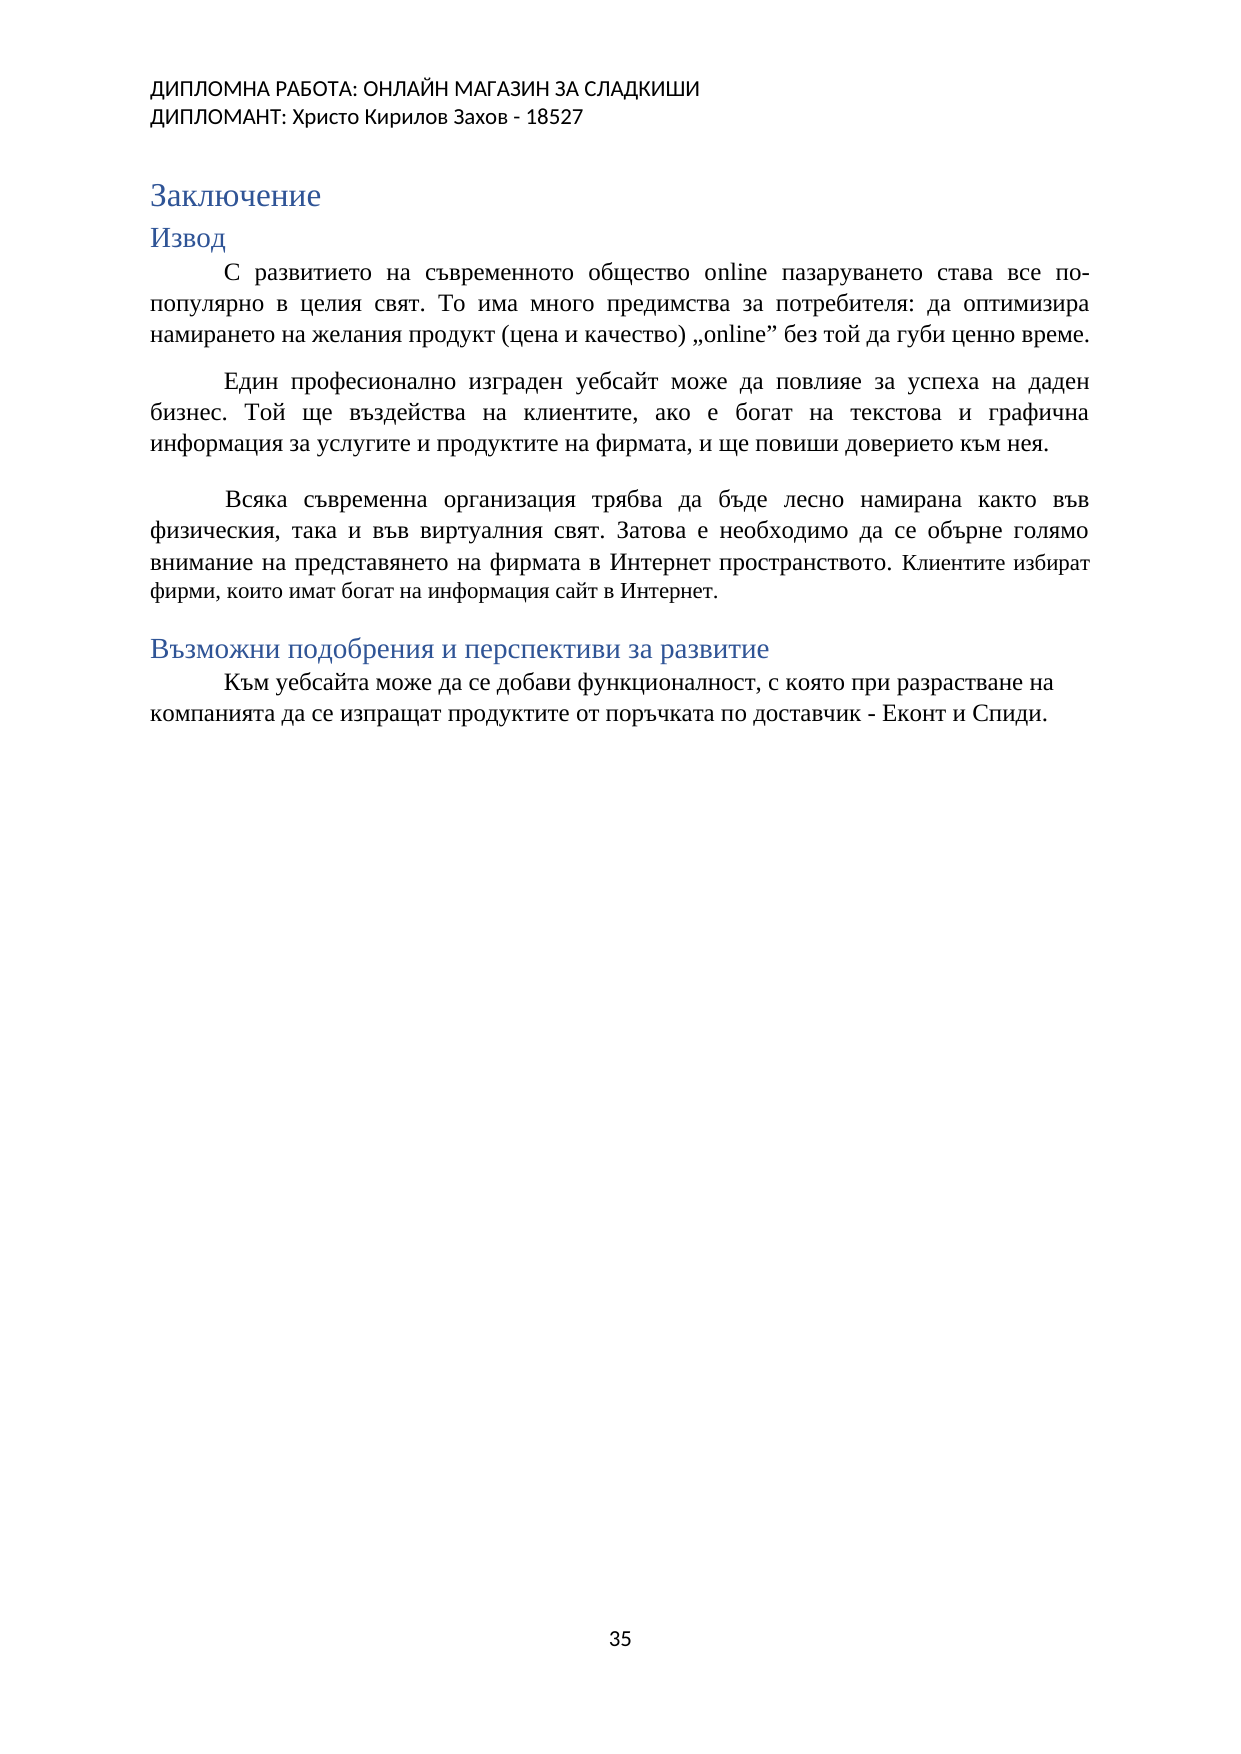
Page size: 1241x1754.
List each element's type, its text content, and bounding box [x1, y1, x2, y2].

subtitle Възможни подобрения и перспективи за развитие [150, 631, 1090, 664]
list Всяка съвременна организация трябва да бъде лесно намирана както във физическия, така и във виртуалния свят. Затова е необходимо да се обърне голямо внимание на представянето на фирмата в Интернет пространството. Клиентите избират фирми, които имат богат на информация сайт в Интернет. [150, 484, 1090, 604]
subtitle Заключение [150, 175, 1090, 213]
text Един професионално изграден уебсайт може да повлияе за успеха на даден бизнес. Той ще въздейства на клиентите, ако е богат на текстова и графична информация за услугите и продуктите на фирмата, и ще повиши доверието към нея. [150, 366, 1090, 457]
subtitle Извод [150, 221, 1090, 254]
text Към уебсайта може да се добави функционалност, с която при разрастване на компанията да се изпращат продуктите от поръчката по доставчик - Еконт и Спиди. [150, 667, 1090, 727]
text С развитието на съвременното общество оnline пазаруването става все по-популярно в целия свят. То има много предимства за потребителя: да оптимизира намирането на желания продукт (цена и качество) „online” без той да губи ценно време. [150, 257, 1090, 347]
